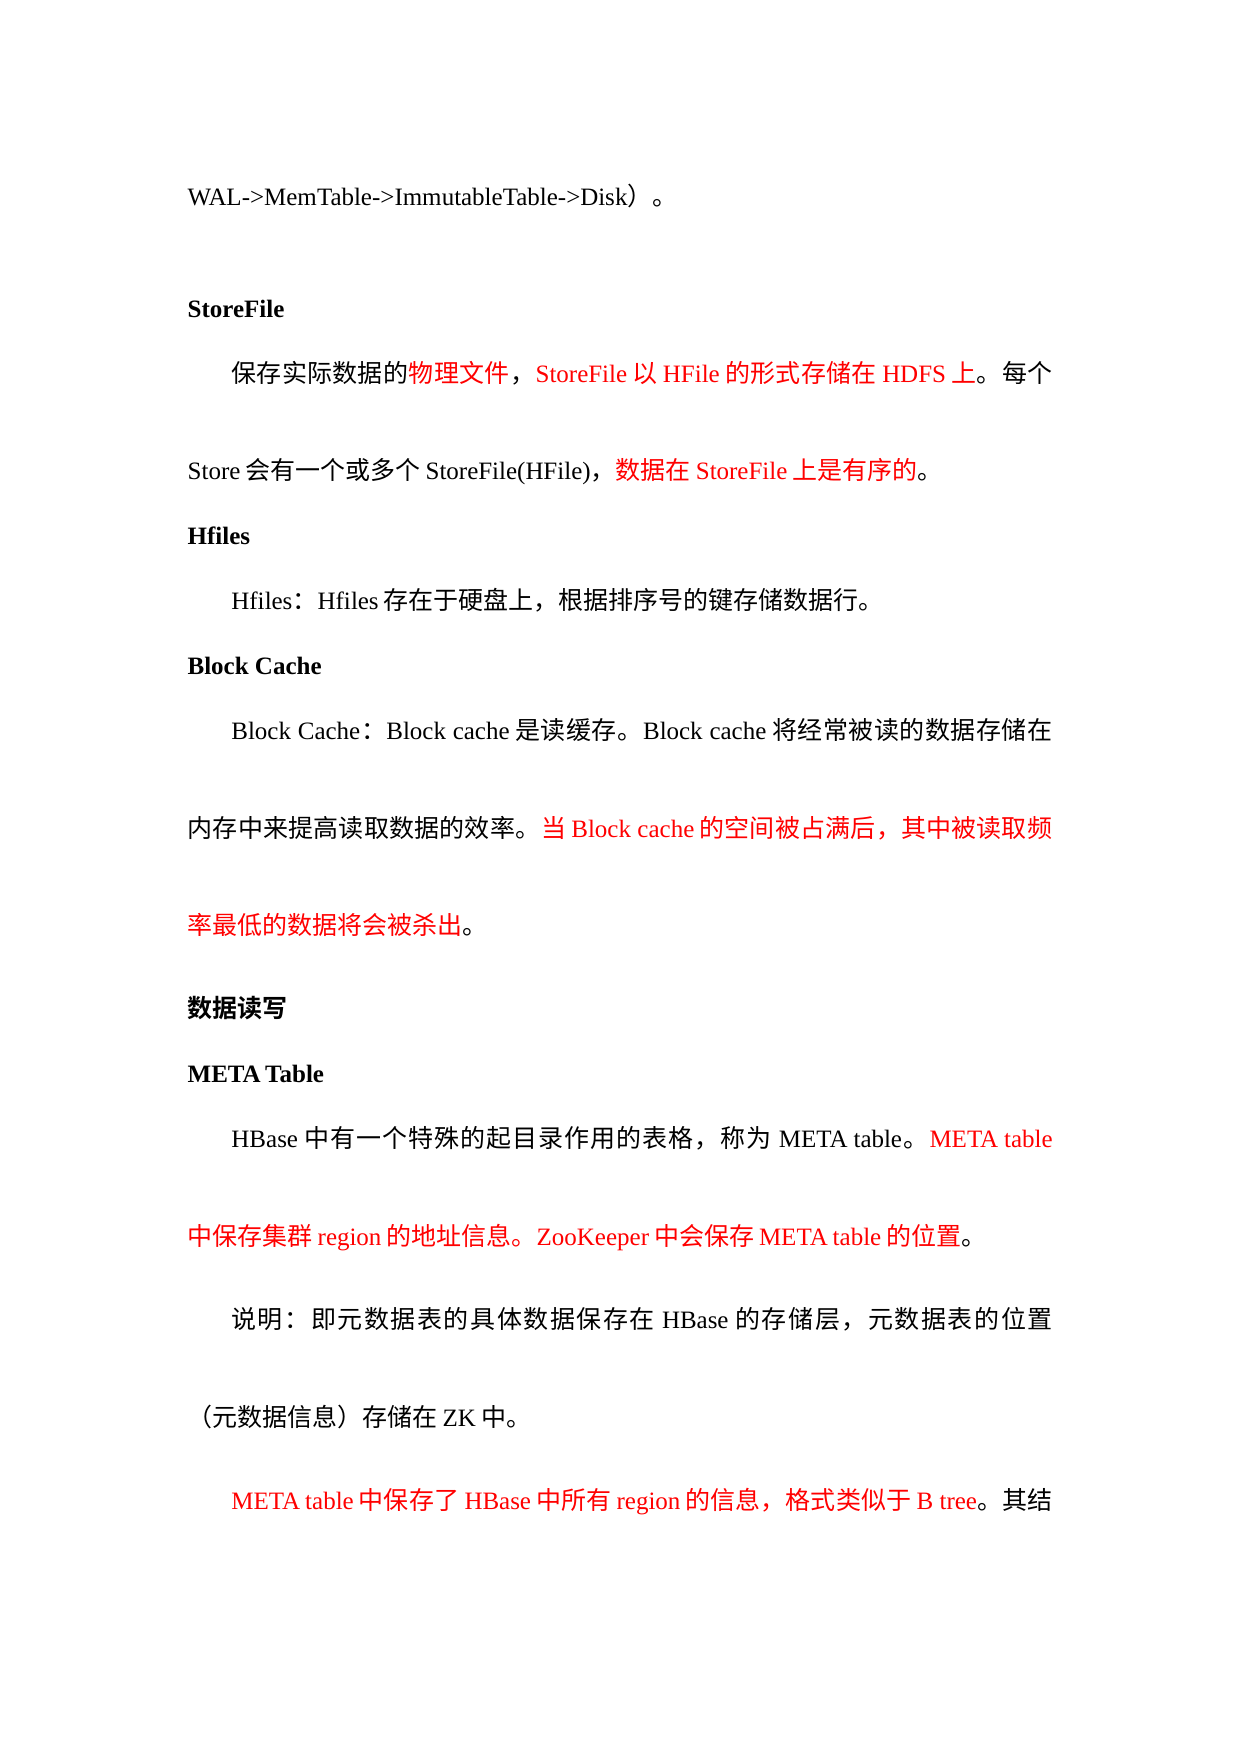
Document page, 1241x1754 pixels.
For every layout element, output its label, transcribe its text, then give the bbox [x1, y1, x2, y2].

text Hfiles：Hfiles存在于硬盘上，根据排序号的键存储数据行。 [187, 566, 1053, 631]
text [187, 1466, 1053, 1531]
subtitle META Table [187, 1058, 1053, 1090]
text Block Cache：Block cache是读缓存。Block cache将经常被读的数据存储在内存中来提高读取数据的效率。当Block cache的空间被占满后，其中被读取频率最低的数据将会被杀出。 [187, 696, 1053, 956]
subtitle StoreFile [187, 292, 1053, 324]
subtitle Hfiles [187, 519, 1053, 552]
text 说明：即元数据表的具体数据保存在HBase的存储层，元数据表的位置（元数据信息）存储在ZK中。 [187, 1285, 1053, 1448]
subtitle 数据读写 [187, 974, 1053, 1039]
text 保存实际数据的物理文件，StoreFile以HFile的形式存储在HDFS上。每个Store会有一个或多个StoreFile(HFile)，数据在StoreFile上是有序的。 [187, 339, 1053, 501]
text HBase中有一个特殊的起目录作用的表格，称为META table。META table中保存集群region的地址信息。ZooKeeper中会保存META table的位置。 [187, 1104, 1053, 1267]
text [187, 162, 1053, 227]
subtitle Block Cache [187, 649, 1053, 682]
